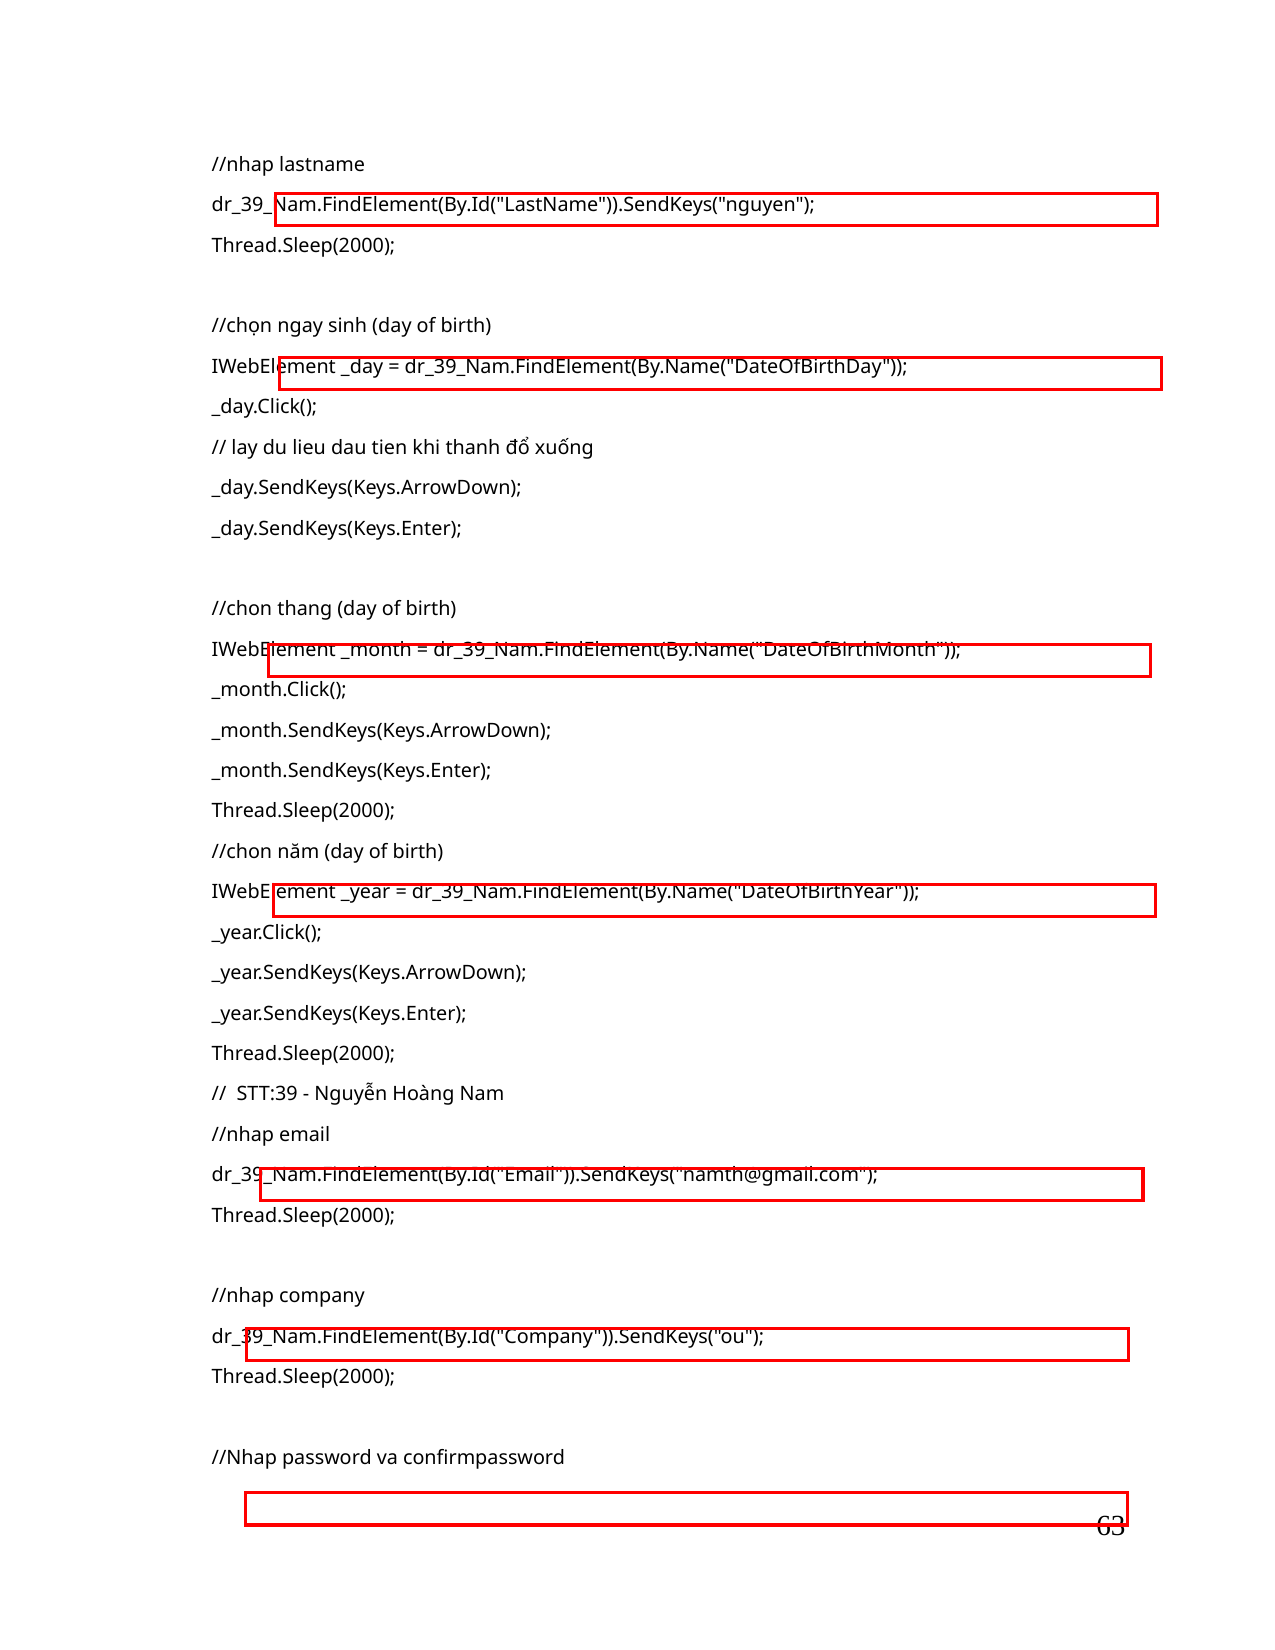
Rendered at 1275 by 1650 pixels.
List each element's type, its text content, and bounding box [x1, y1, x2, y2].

text //Nhap password va confirmpassword [150, 1443, 1125, 1470]
text //nhap company [150, 1282, 1125, 1309]
text _year.Click(); [150, 918, 1125, 945]
text IWebElement _month = dr_39_Nam.FindElement(By.Name("DateOfBirthMonth")); [150, 635, 1125, 662]
text dr_39_Nam.FindElement(By.Id("LastName")).SendKeys("nguyen"); [150, 190, 1125, 217]
text _day.SendKeys(Keys.ArrowDown); [150, 473, 1125, 500]
text //nhap lastname [150, 150, 1125, 177]
text Thread.Sleep(2000); [150, 1201, 1125, 1228]
text //nhap email [150, 1120, 1125, 1147]
text _month.SendKeys(Keys.ArrowDown); [150, 716, 1125, 743]
text // STT:39 - Nguyễn Hoàng Nam [150, 1079, 1125, 1107]
text Thread.Sleep(2000); [150, 797, 1125, 824]
text //chọn ngay sinh (day of birth) [150, 312, 1125, 339]
text Thread.Sleep(2000); [150, 231, 1125, 258]
text // lay du lieu dau tien khi thanh đổ xuống [150, 433, 1125, 460]
text _month.Click(); [150, 675, 1125, 702]
text _day.Click(); [150, 392, 1125, 419]
text IWebElement _year = dr_39_Nam.FindElement(By.Name("DateOfBirthYear")); [150, 877, 1125, 904]
text Thread.Sleep(2000); [150, 1362, 1125, 1389]
text //chon năm (day of birth) [150, 837, 1125, 864]
text dr_39_Nam.FindElement(By.Id("Email")).SendKeys("namth@gmail.com"); [150, 1160, 1125, 1187]
text IWebElement _day = dr_39_Nam.FindElement(By.Name("DateOfBirthDay")); [150, 352, 1125, 379]
text _month.SendKeys(Keys.Enter); [150, 756, 1125, 783]
text _day.SendKeys(Keys.Enter); [150, 514, 1125, 541]
text Thread.Sleep(2000); [150, 1039, 1125, 1066]
text //chon thang (day of birth) [150, 594, 1125, 622]
text _year.SendKeys(Keys.ArrowDown); [150, 958, 1125, 985]
text dr_39_Nam.FindElement(By.Id("Company")).SendKeys("ou"); [150, 1322, 1125, 1349]
text _year.SendKeys(Keys.Enter); [150, 999, 1125, 1026]
